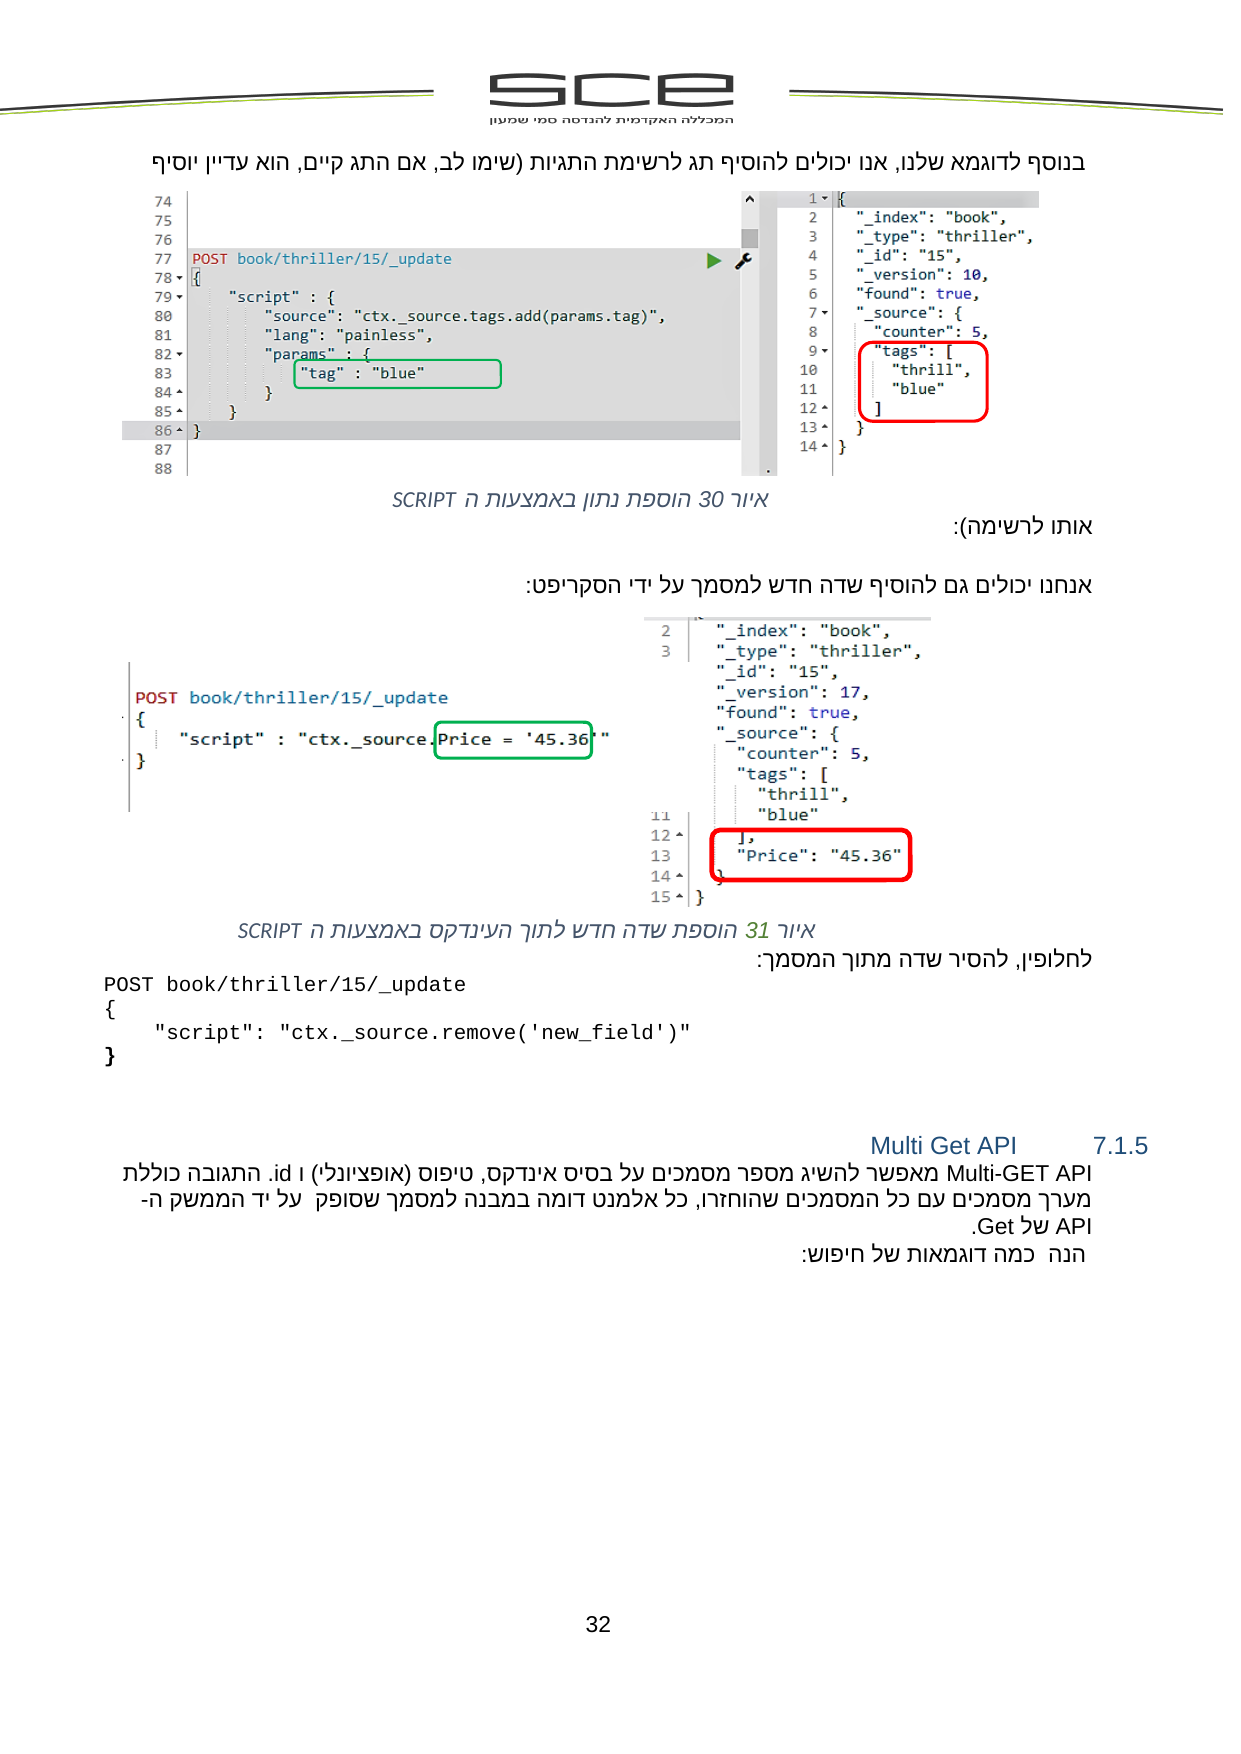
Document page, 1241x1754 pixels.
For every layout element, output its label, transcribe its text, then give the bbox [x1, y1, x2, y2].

picture [0, 12, 1224, 149]
picture [122, 617, 931, 907]
text { [103, 998, 1093, 1022]
text אנחנו יכולים גם להוסיף שדה חדש למסמך על ידי הסקריפט: [103, 572, 1093, 598]
text "script": "ctx._source.remove('new_field')" [103, 1022, 1093, 1045]
text הנה כמה דוגמאות של חיפוש: [103, 1241, 1093, 1267]
text POST book/thriller/15/_update [103, 974, 1093, 998]
picture [122, 191, 1039, 476]
text } [103, 1045, 1093, 1069]
subtitle Multi Get API [103, 1131, 1093, 1160]
text Multi-GET API מאפשר להשיג מספר מסמכים על בסיס אינדקס, טיפוס (אופציונלי) ו id. התגובה כוללת מערך מסמכים עם כל המסמכים שהוחזרו, כל אלמנט דומה במבנה למסמך שסופק על יד הממשק ה- API של Get. [103, 1160, 1093, 1239]
